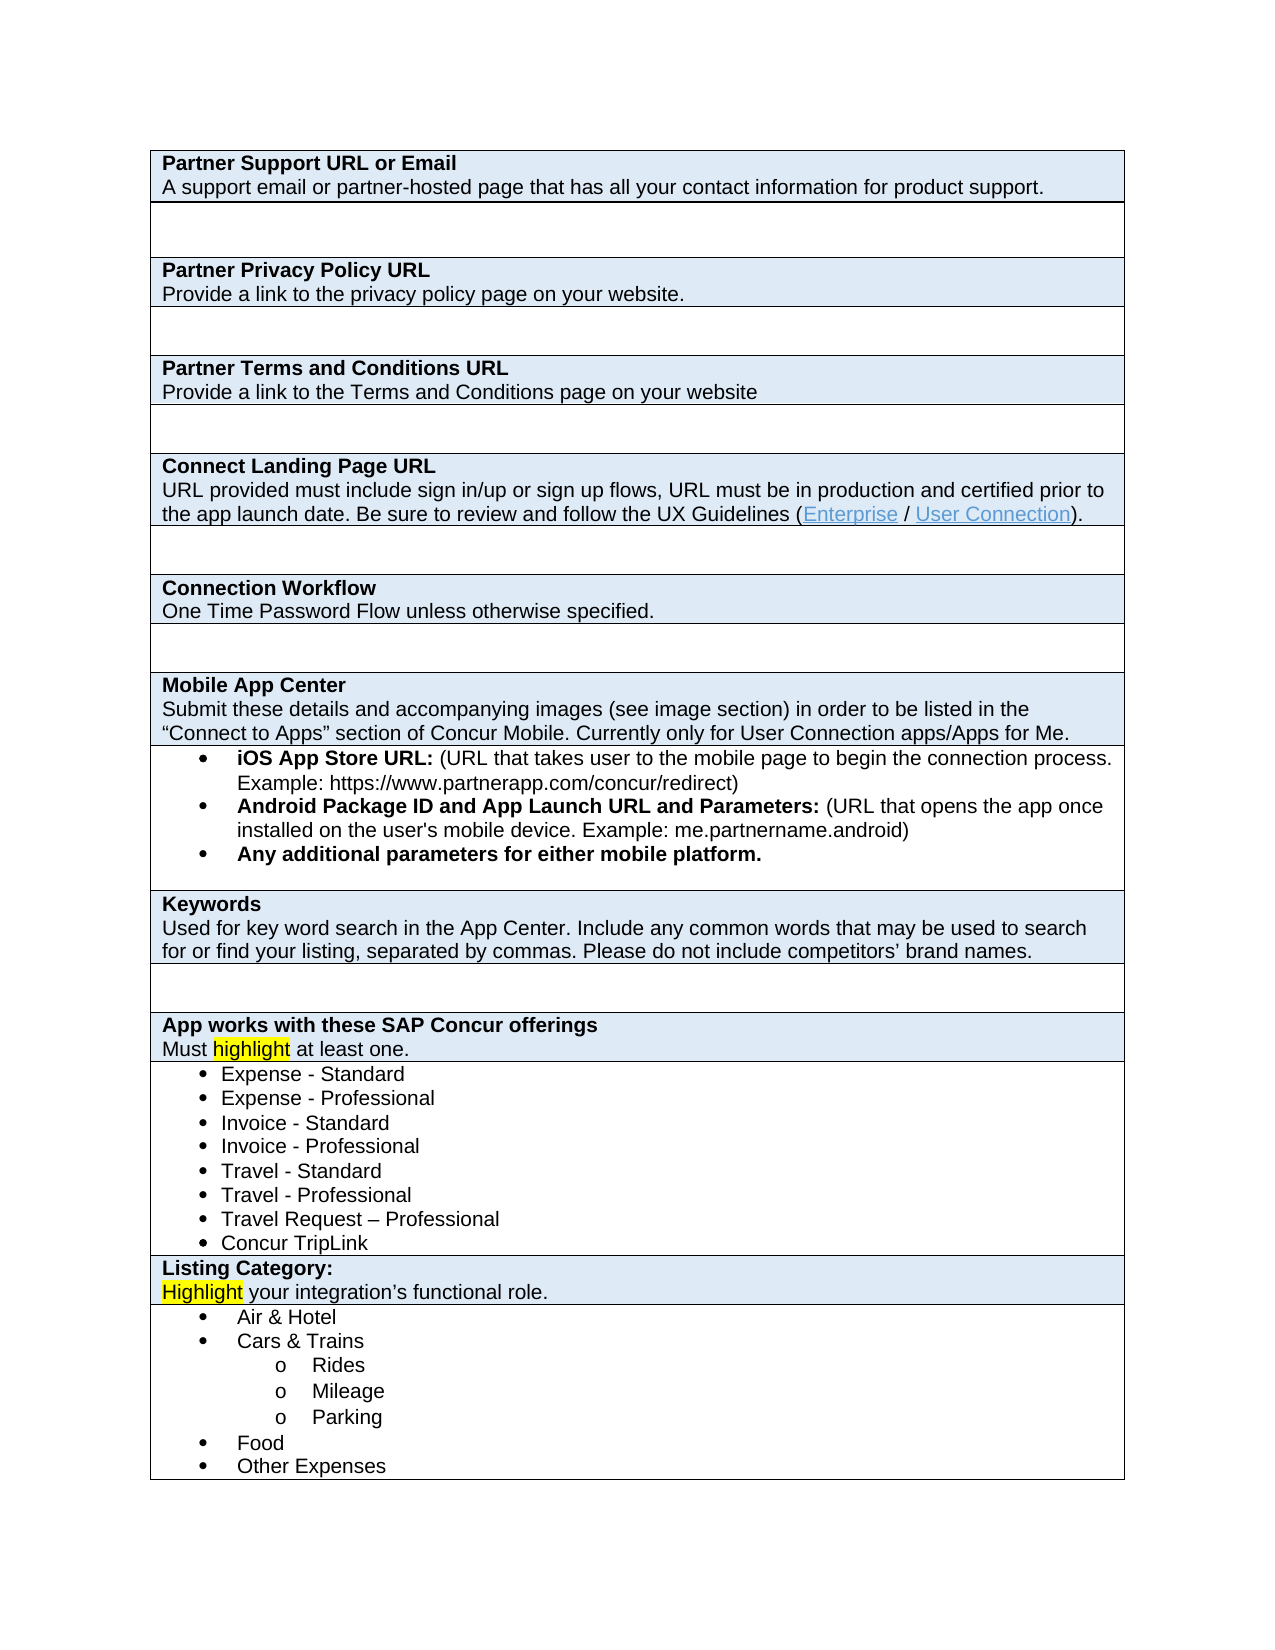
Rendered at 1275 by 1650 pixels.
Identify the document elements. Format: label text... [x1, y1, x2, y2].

table_cell Mobile App Center Submit these details and accompanying images (see image section) in order to be listed in the “Connect to Apps” section of Concur Mobile. Currently only for User Connection apps/Apps for Me. [151, 673, 1124, 745]
table_cell [151, 526, 1124, 574]
table_cell Partner Privacy Policy URL Provide a link to the privacy policy page on your website. [151, 258, 1124, 306]
table_cell [151, 964, 1124, 1012]
table_cell Keywords Used for key word search in the App Center. Include any common words that may be used to search for or find your listing, separated by commas. Please do not include competitors’ brand names. [151, 891, 1124, 963]
table_cell Listing Category: Highlight your integration’s functional role. [151, 1256, 1124, 1304]
table_cell Connection Workflow One Time Password Flow unless otherwise specified. [151, 575, 1124, 623]
table_cell Connect Landing Page URL URL provided must include sign in/up or sign up flows, URL must be in production and certified prior to the app launch date. Be sure to review and follow the UX Guidelines (Enterprise / User Connection). [151, 454, 1124, 525]
table_cell [151, 405, 1124, 452]
table_cell [151, 307, 1124, 354]
table_cell iOS App Store URL: (URL that takes user to the mobile page to begin the connection process. Example: https://www.partnerapp.com/concur/redirect) Android Package ID and App Launch URL and Parameters: (URL that opens the app once installed on the user's mobile device. Example: me.partnername.android) Any additional parameters for either mobile platform. [151, 746, 1124, 890]
table_cell App works with these SAP Concur offerings Must highlight at least one. [151, 1013, 1124, 1061]
table_cell Partner Terms and Conditions URL Provide a link to the Terms and Conditions page on your website [151, 356, 1124, 403]
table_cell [151, 1305, 1124, 1478]
table_cell [151, 624, 1124, 672]
table_cell Partner Support URL or Email A support email or partner-hosted page that has all your contact information for product support. [151, 151, 1124, 201]
table_cell Expense - Standard Expense - Professional Invoice - Standard Invoice - Professional Travel - Standard Travel - Professional Travel Request – Professional Concur TripLink [151, 1062, 1124, 1255]
table_cell [151, 203, 1124, 257]
